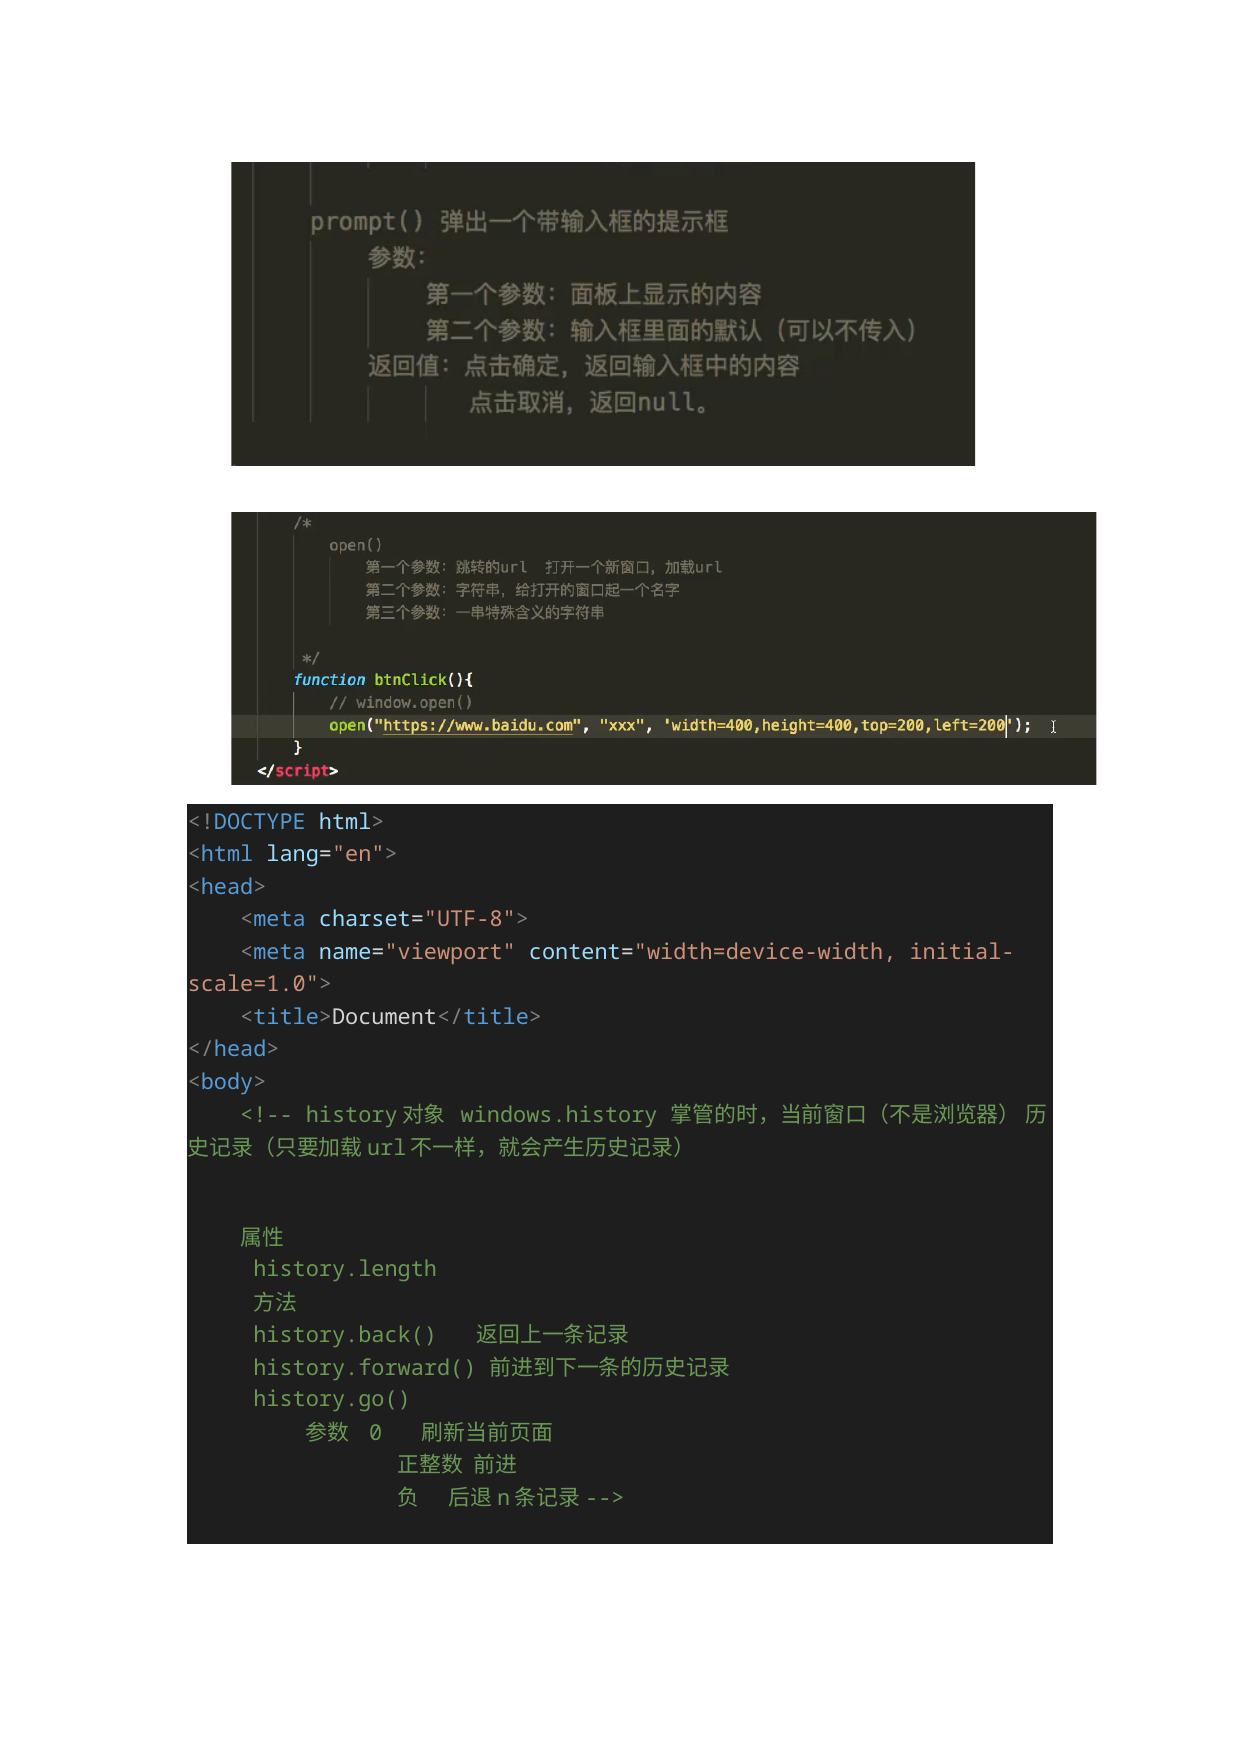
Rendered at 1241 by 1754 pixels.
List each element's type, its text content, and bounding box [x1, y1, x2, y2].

text 参数 0 刷新当前页面 [187, 1414, 1053, 1447]
text <!DOCTYPE html> [187, 804, 1053, 837]
picture [231, 162, 976, 466]
picture [231, 512, 1097, 785]
text 方法 [187, 1284, 1053, 1317]
text <body> [187, 1064, 1053, 1097]
text <meta name="viewport" content="width=device-width, initial-scale=1.0"> [187, 934, 1053, 999]
text <html lang="en"> [187, 837, 1053, 869]
text <meta charset="UTF-8"> [187, 902, 1053, 934]
text 负 后退n条记录 --> [187, 1479, 1053, 1512]
text 正整数 前进 [187, 1447, 1053, 1479]
text 属性 [187, 1219, 1053, 1252]
text history.back() 返回上一条记录 [187, 1317, 1053, 1349]
text </head> [187, 1032, 1053, 1064]
text history.go() [187, 1382, 1053, 1414]
text <!-- history对象 windows.history 掌管的时，当前窗口（不是浏览器） 历史记录（只要加载url不一样，就会产生历史记录） [187, 1097, 1053, 1162]
text history.length [187, 1252, 1053, 1284]
text <head> [187, 869, 1053, 902]
text <title>Document</title> [187, 999, 1053, 1032]
text history.forward() 前进到下一条的历史记录 [187, 1349, 1053, 1382]
